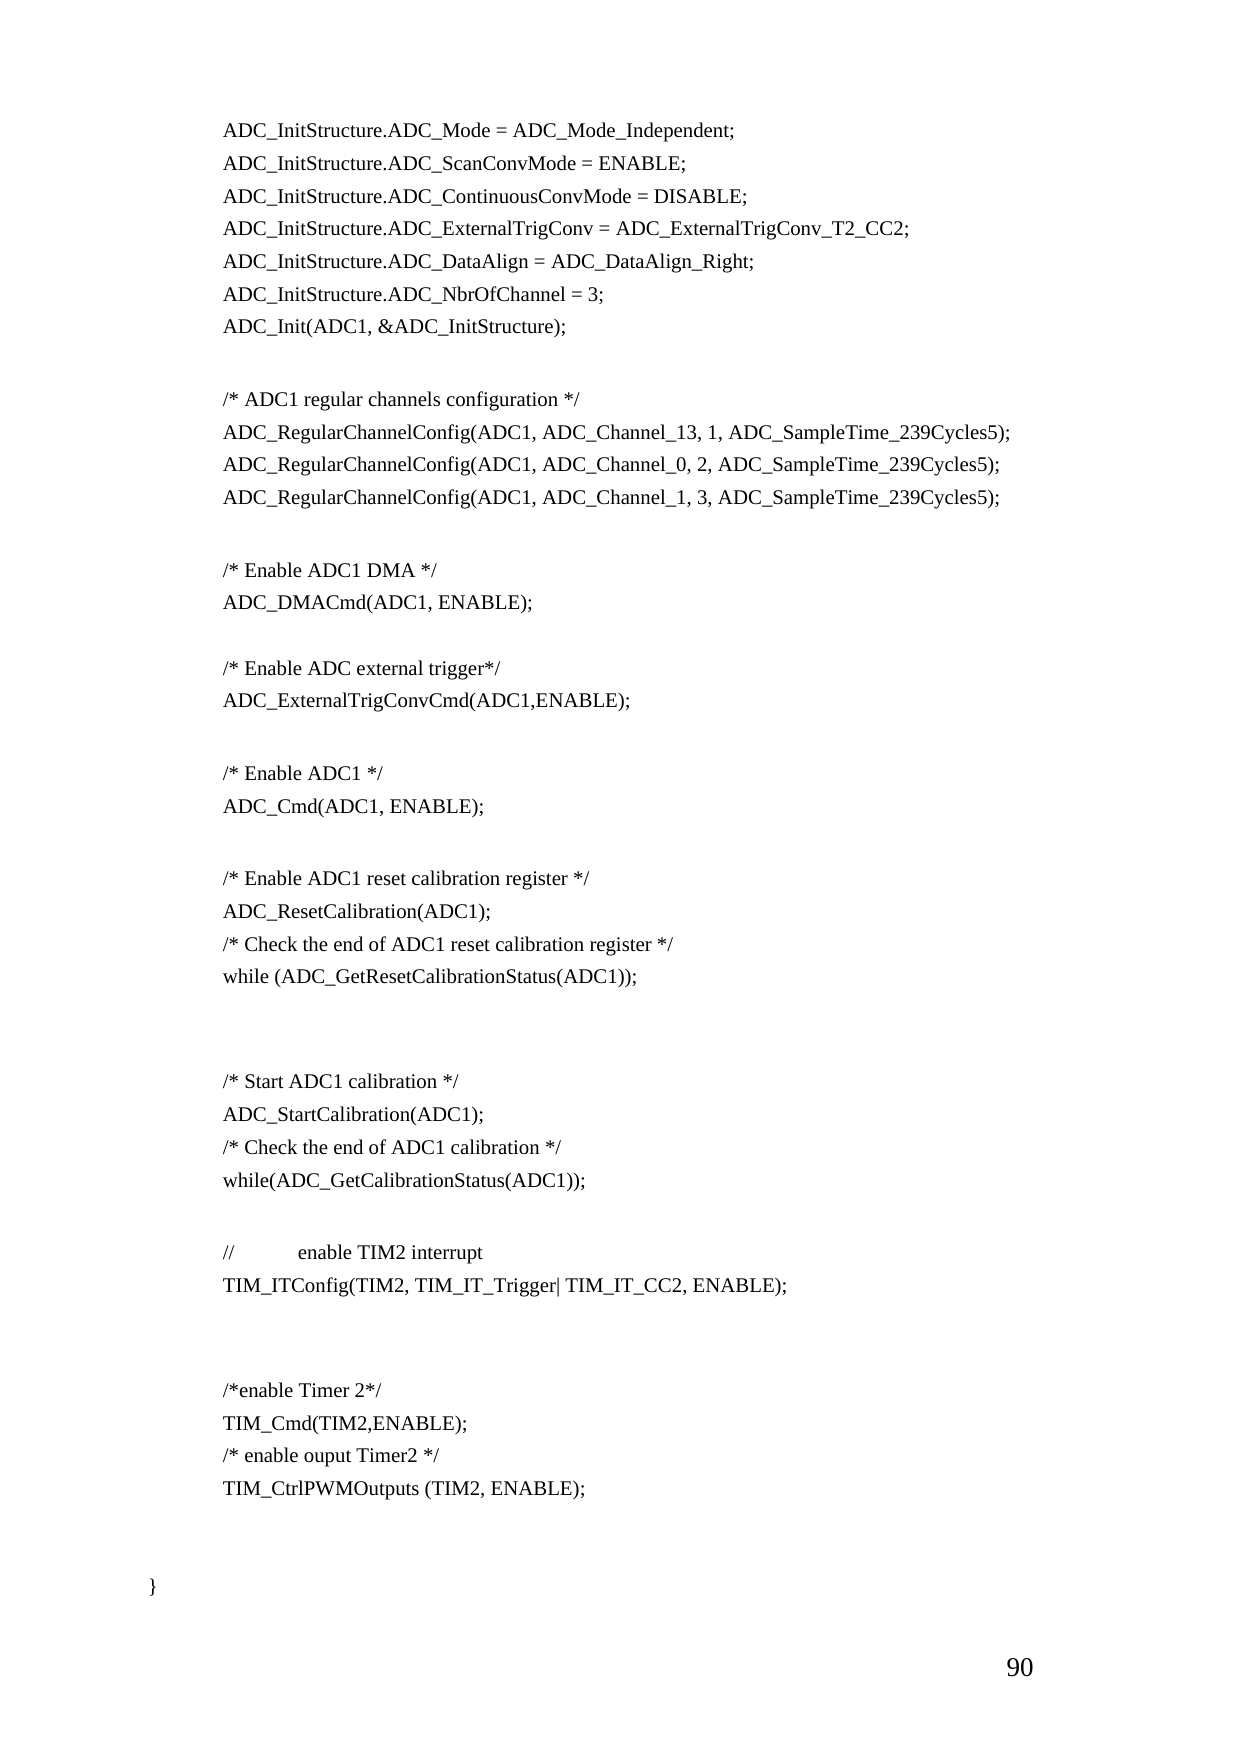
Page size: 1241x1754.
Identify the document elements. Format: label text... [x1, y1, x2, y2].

text ADC_InitStructure.ADC_Mode = ADC_Mode_Independent; [148, 118, 1033, 142]
text ADC_Init(ADC1, &ADC_InitStructure); [148, 314, 1033, 338]
text /* ADC1 regular channels configuration */ [148, 387, 1033, 411]
text ADC_ResetCalibration(ADC1); [148, 899, 1033, 923]
text } [148, 1574, 1033, 1598]
text /* Enable ADC1 reset calibration register */ [148, 866, 1033, 890]
text /* Enable ADC1 */ [148, 761, 1033, 785]
text ADC_Cmd(ADC1, ENABLE); [148, 793, 1033, 818]
text ADC_StartCalibration(ADC1); [148, 1102, 1033, 1126]
text TIM_Cmd(TIM2,ENABLE); [148, 1411, 1033, 1435]
text while(ADC_GetCalibrationStatus(ADC1)); [148, 1167, 1033, 1192]
text ADC_RegularChannelConfig(ADC1, ADC_Channel_13, 1, ADC_SampleTime_239Cycles5); [148, 419, 1033, 444]
text /* Start ADC1 calibration */ [148, 1069, 1033, 1093]
text TIM_CtrlPWMOutputs (TIM2, ENABLE); [148, 1476, 1033, 1500]
text ADC_InitStructure.ADC_DataAlign = ADC_DataAlign_Right; [148, 249, 1033, 273]
text /* Check the end of ADC1 calibration */ [148, 1135, 1033, 1159]
text /* Enable ADC external trigger*/ [148, 656, 1033, 680]
text ADC_InitStructure.ADC_NbrOfChannel = 3; [148, 282, 1033, 306]
text // enable TIM2 interrupt [148, 1240, 1033, 1264]
text ADC_InitStructure.ADC_ContinuousConvMode = DISABLE; [148, 183, 1033, 208]
text ADC_InitStructure.ADC_ExternalTrigConv = ADC_ExternalTrigConv_T2_CC2; [148, 216, 1033, 240]
text /*enable Timer 2*/ [148, 1378, 1033, 1402]
text ADC_RegularChannelConfig(ADC1, ADC_Channel_0, 2, ADC_SampleTime_239Cycles5); [148, 452, 1033, 476]
text /* Enable ADC1 DMA */ [148, 557, 1033, 582]
text ADC_ExternalTrigConvCmd(ADC1,ENABLE); [148, 688, 1033, 712]
text while (ADC_GetResetCalibrationStatus(ADC1)); [148, 964, 1033, 988]
text /* Check the end of ADC1 reset calibration register */ [148, 931, 1033, 956]
text /* enable ouput Timer2 */ [148, 1443, 1033, 1467]
text ADC_DMACmd(ADC1, ENABLE); [148, 590, 1033, 614]
text ADC_RegularChannelConfig(ADC1, ADC_Channel_1, 3, ADC_SampleTime_239Cycles5); [148, 485, 1033, 509]
text ADC_InitStructure.ADC_ScanConvMode = ENABLE; [148, 151, 1033, 175]
text TIM_ITConfig(TIM2, TIM_IT_Trigger| TIM_IT_CC2, ENABLE); [148, 1273, 1033, 1297]
